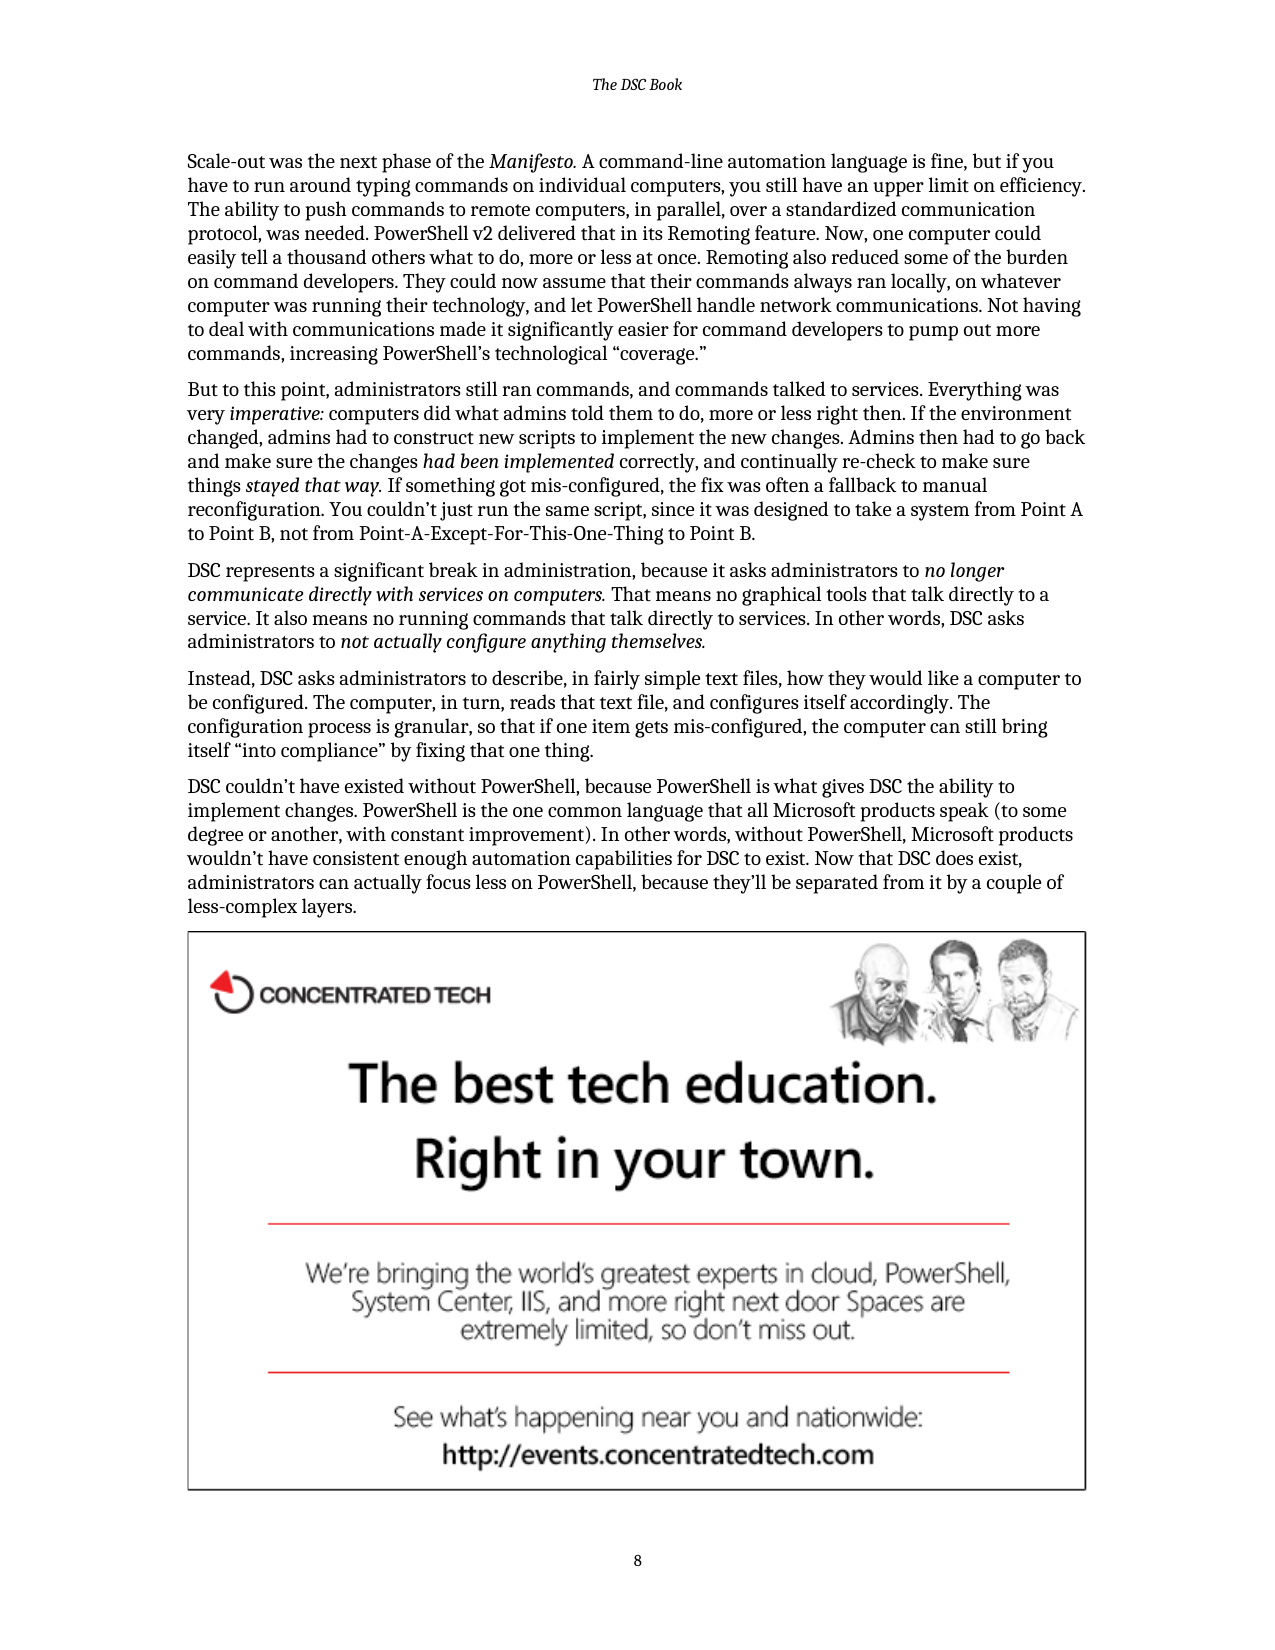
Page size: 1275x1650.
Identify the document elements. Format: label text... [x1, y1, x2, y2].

picture [187, 931, 1088, 1494]
text DSC represents a significant break in administration, because it asks administrators to no longer communicate directly with services on computers. That means no graphical tools that talk directly to a service. It also means no running commands that talk directly to services. In other words, DSC asks administrators to not actually configure anything themselves. [187, 558, 1087, 654]
text DSC couldn’t have existed without PowerShell, because PowerShell is what gives DSC the ability to implement changes. PowerShell is the one common language that all Microsoft products speak (to some degree or another, with constant improvement). In other words, without PowerShell, Microsoft products wouldn’t have consistent enough automation capabilities for DSC to exist. Now that DSC does exist, administrators can actually focus less on PowerShell, because they’ll be separated from it by a couple of less-complex layers. [187, 775, 1087, 919]
text Scale-out was the next phase of the Manifesto. A command-line automation language is fine, but if you have to run around typing commands on individual computers, you still have an upper limit on efficiency. The ability to push commands to remote computers, in parallel, over a standardized communication protocol, was needed. PowerShell v2 delivered that in its Remoting feature. Now, one computer could easily tell a thousand others what to do, more or less at once. Remoting also reduced some of the burden on command developers. They could now assume that their commands always ran locally, on whatever computer was running their technology, and let PowerShell handle network communications. Not having to deal with communications made it significantly easier for command developers to pump out more commands, increasing PowerShell’s technological “coverage.” [187, 150, 1087, 366]
text Instead, DSC asks administrators to describe, in fairly simple text files, how they would like a computer to be configured. The computer, in turn, reads that text file, and configures itself accordingly. The configuration process is granular, so that if one item gets mis-configured, the computer can still bring itself “into compliance” by fixing that one thing. [187, 667, 1087, 762]
text But to this point, administrators still ran commands, and commands talked to services. Everything was very imperative: computers did what admins told them to do, more or less right then. If the environment changed, admins had to construct new scripts to implement the new changes. Admins then had to go back and make sure the changes had been implemented correctly, and continually re-check to make sure things stayed that way. If something got mis-configured, the fix was often a fallback to manual reconfiguration. You couldn’t just run the same script, since it was designed to take a system from Point A to Point B, not from Point-A-Except-For-This-One-Thing to Point B. [187, 378, 1087, 546]
